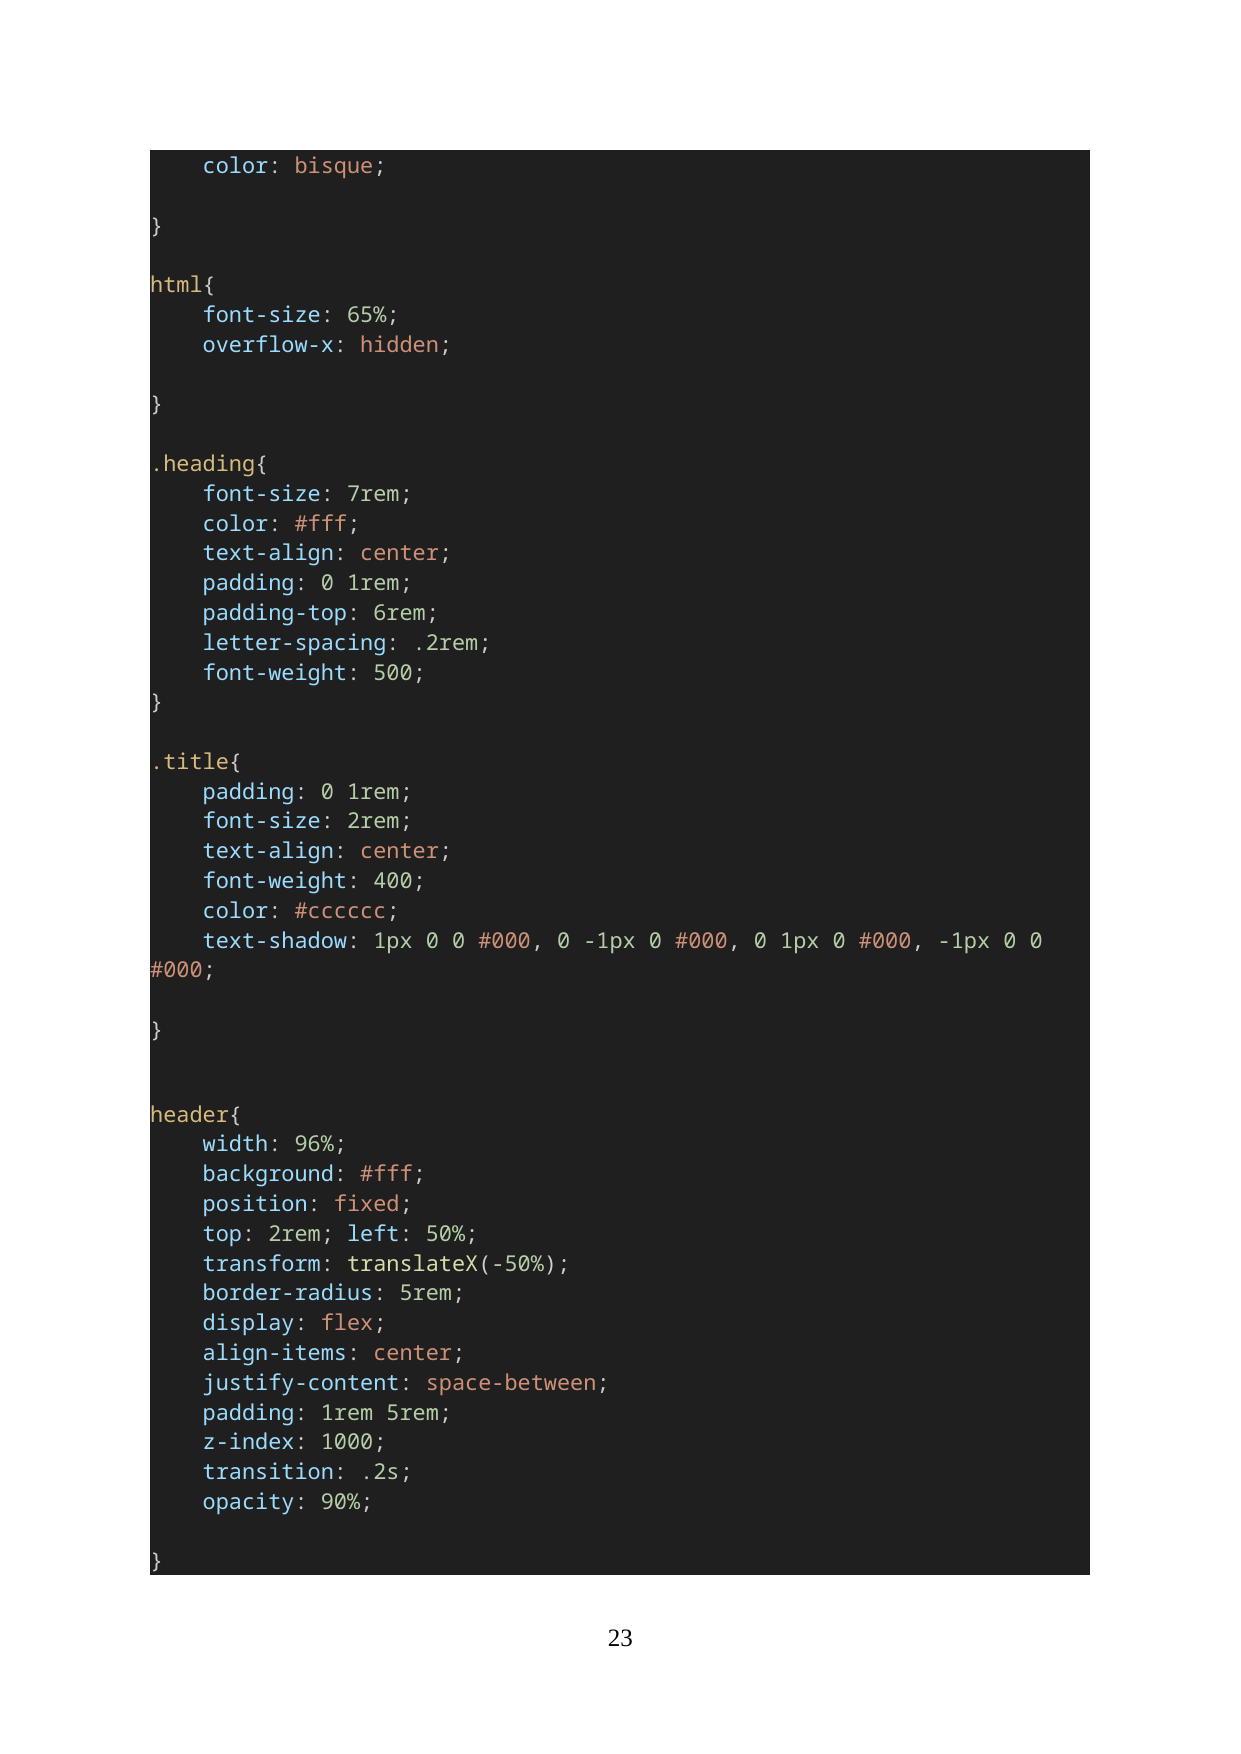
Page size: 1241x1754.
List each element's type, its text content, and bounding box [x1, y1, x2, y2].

text align-items: center; [150, 1337, 1090, 1367]
text padding: 1rem 5rem; [150, 1396, 1090, 1426]
text text-align: center; [150, 537, 1090, 567]
text padding-top: 6rem; [150, 597, 1090, 627]
text padding: 0 1rem; [150, 567, 1090, 597]
text .title{ [150, 746, 1090, 776]
text border-radius: 5rem; [150, 1277, 1090, 1307]
text transform: translateX(-50%); [150, 1247, 1090, 1277]
text .heading{ [150, 448, 1090, 478]
text font-size: 7rem; [150, 478, 1090, 507]
text header{ [150, 1098, 1090, 1128]
text text-shadow: 1px 0 0 #000, 0 -1px 0 #000, 0 1px 0 #000, -1px 0 0 #000; [150, 924, 1090, 984]
text font-weight: 500; [150, 656, 1090, 686]
text color: #cccccc; [150, 895, 1090, 924]
text html{ [150, 269, 1090, 299]
text text-align: center; [150, 835, 1090, 865]
text opacity: 90%; [150, 1486, 1090, 1516]
text justify-content: space-between; [150, 1367, 1090, 1396]
text font-weight: 400; [150, 865, 1090, 895]
text } [150, 686, 1090, 716]
text } [150, 209, 1090, 239]
text color: #fff; [150, 507, 1090, 537]
text position: fixed; [150, 1188, 1090, 1218]
text color: bisque; [150, 150, 1090, 180]
text padding: 0 1rem; [150, 776, 1090, 805]
text } [150, 388, 1090, 418]
text top: 2rem; left: 50%; [150, 1218, 1090, 1247]
text width: 96%; [150, 1128, 1090, 1158]
text font-size: 2rem; [150, 805, 1090, 835]
text } [150, 1014, 1090, 1044]
text overflow-x: hidden; [150, 329, 1090, 358]
text transition: .2s; [150, 1456, 1090, 1486]
text background: #fff; [150, 1158, 1090, 1188]
text font-size: 65%; [150, 299, 1090, 329]
text letter-spacing: .2rem; [150, 627, 1090, 656]
text } [150, 1545, 1090, 1575]
text z-index: 1000; [150, 1426, 1090, 1456]
text display: flex; [150, 1307, 1090, 1337]
